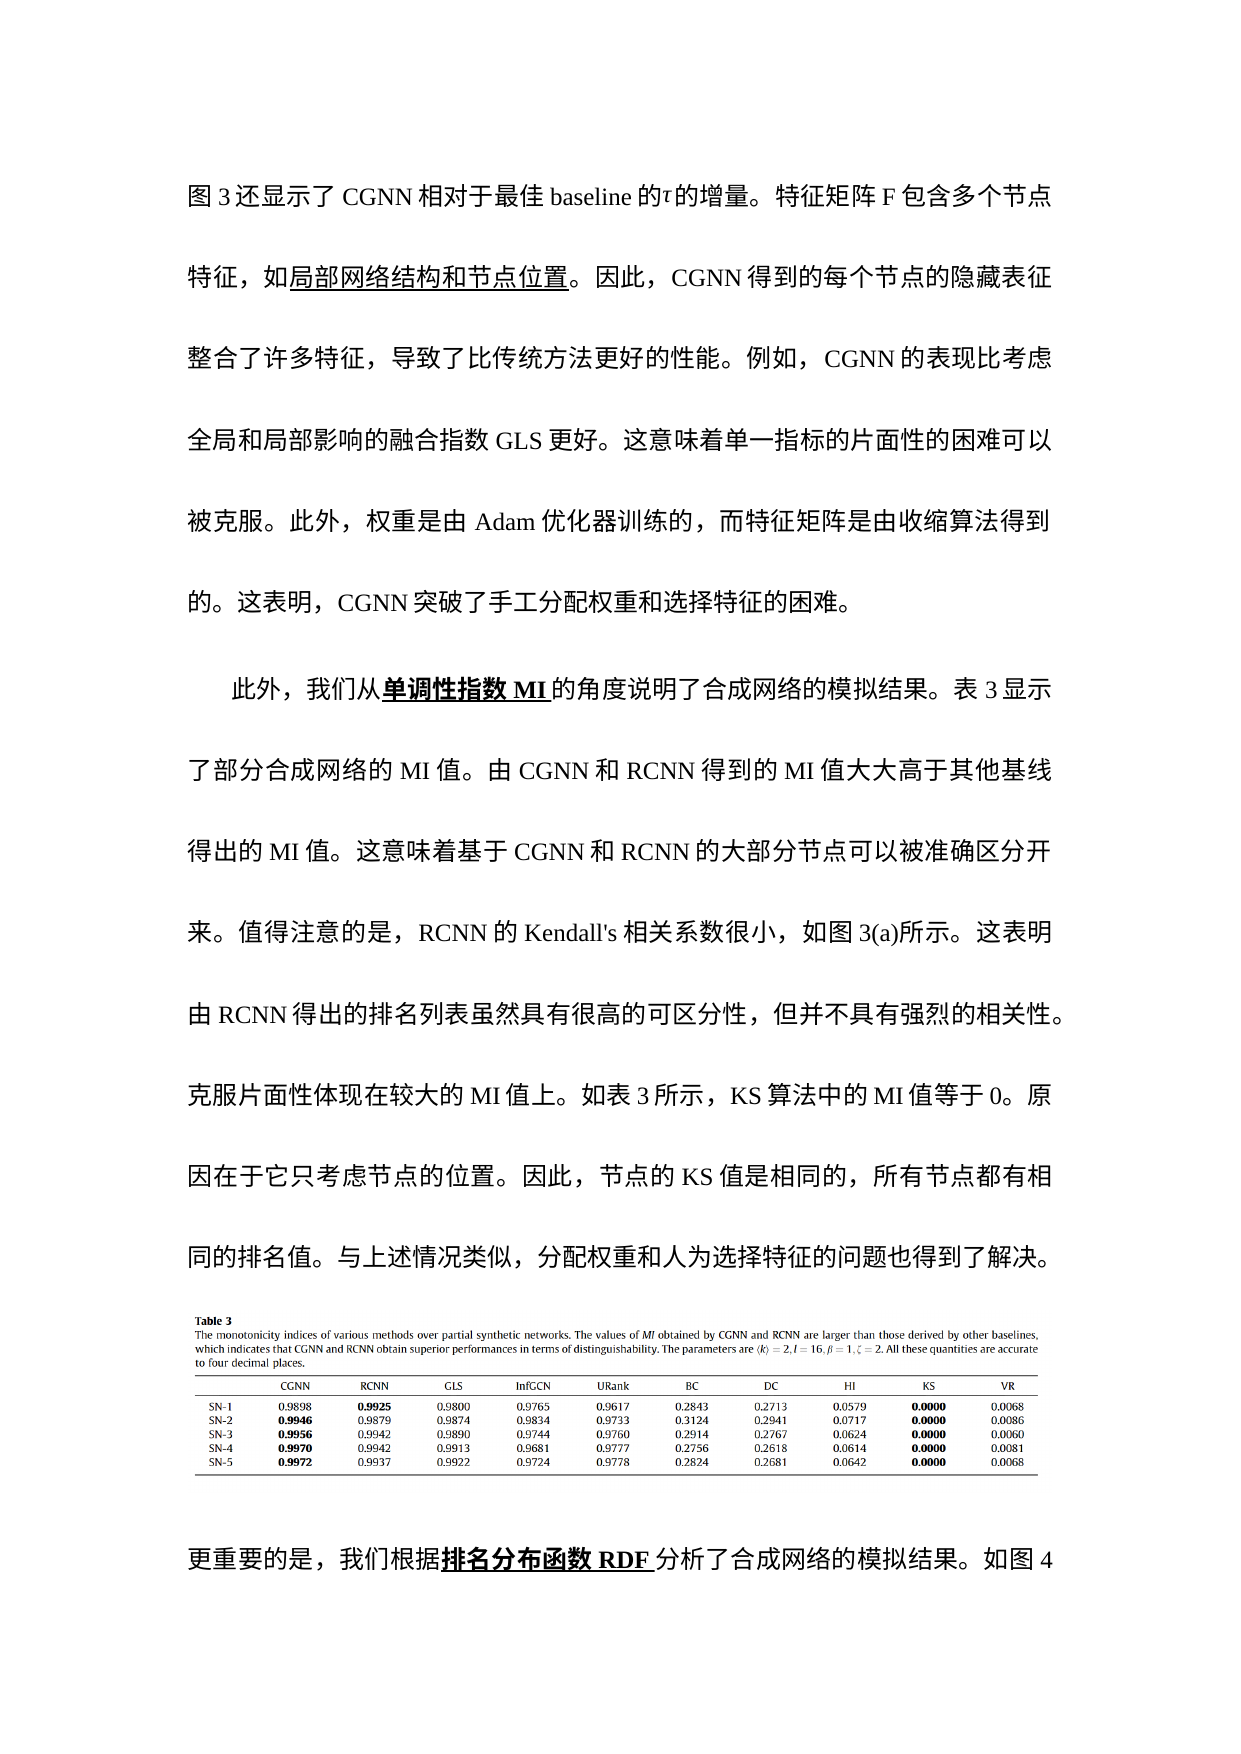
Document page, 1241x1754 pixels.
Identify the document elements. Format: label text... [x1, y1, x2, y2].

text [187, 1525, 1053, 1590]
text 图3还显示了CGNN相对于最佳baseline的的增量。特征矩阵F包含多个节点特征，如局部网络结构和节点位置。因此，CGNN得到的每个节点的隐藏表征整合了许多特征，导致了比传统方法更好的性能。例如，CGNN的表现比考虑全局和局部影响的融合指数GLS更好。这意味着单一指标的片面性的困难可以被克服。此外，权重是由Adam优化器训练的，而特征矩阵是由收缩算法得到的。这表明，CGNN突破了手工分配权重和选择特征的困难。 [187, 162, 1053, 633]
text 此外，我们从单调性指数MI的角度说明了合成网络的模拟结果。表3显示了部分合成网络的MI值。由CGNN和RCNN得到的MI值大大高于其他基线得出的MI值。这意味着基于CGNN和RCNN的大部分节点可以被准确区分开来。值得注意的是，RCNN的Kendall's相关系数很小，如图3(a)所示。这表明由RCNN得出的排名列表虽然具有很高的可区分性，但并不具有强烈的相关性。克服片面性体现在较大的MI值上。如表3所示，KS算法中的MI值等于0。原因在于它只考虑节点的位置。因此，节点的KS值是相同的，所有节点都有相同的排名值。与上述情况类似，分配权重和人为选择特征的问题也得到了解决。 [187, 655, 1053, 1288]
picture [187, 1310, 1053, 1493]
